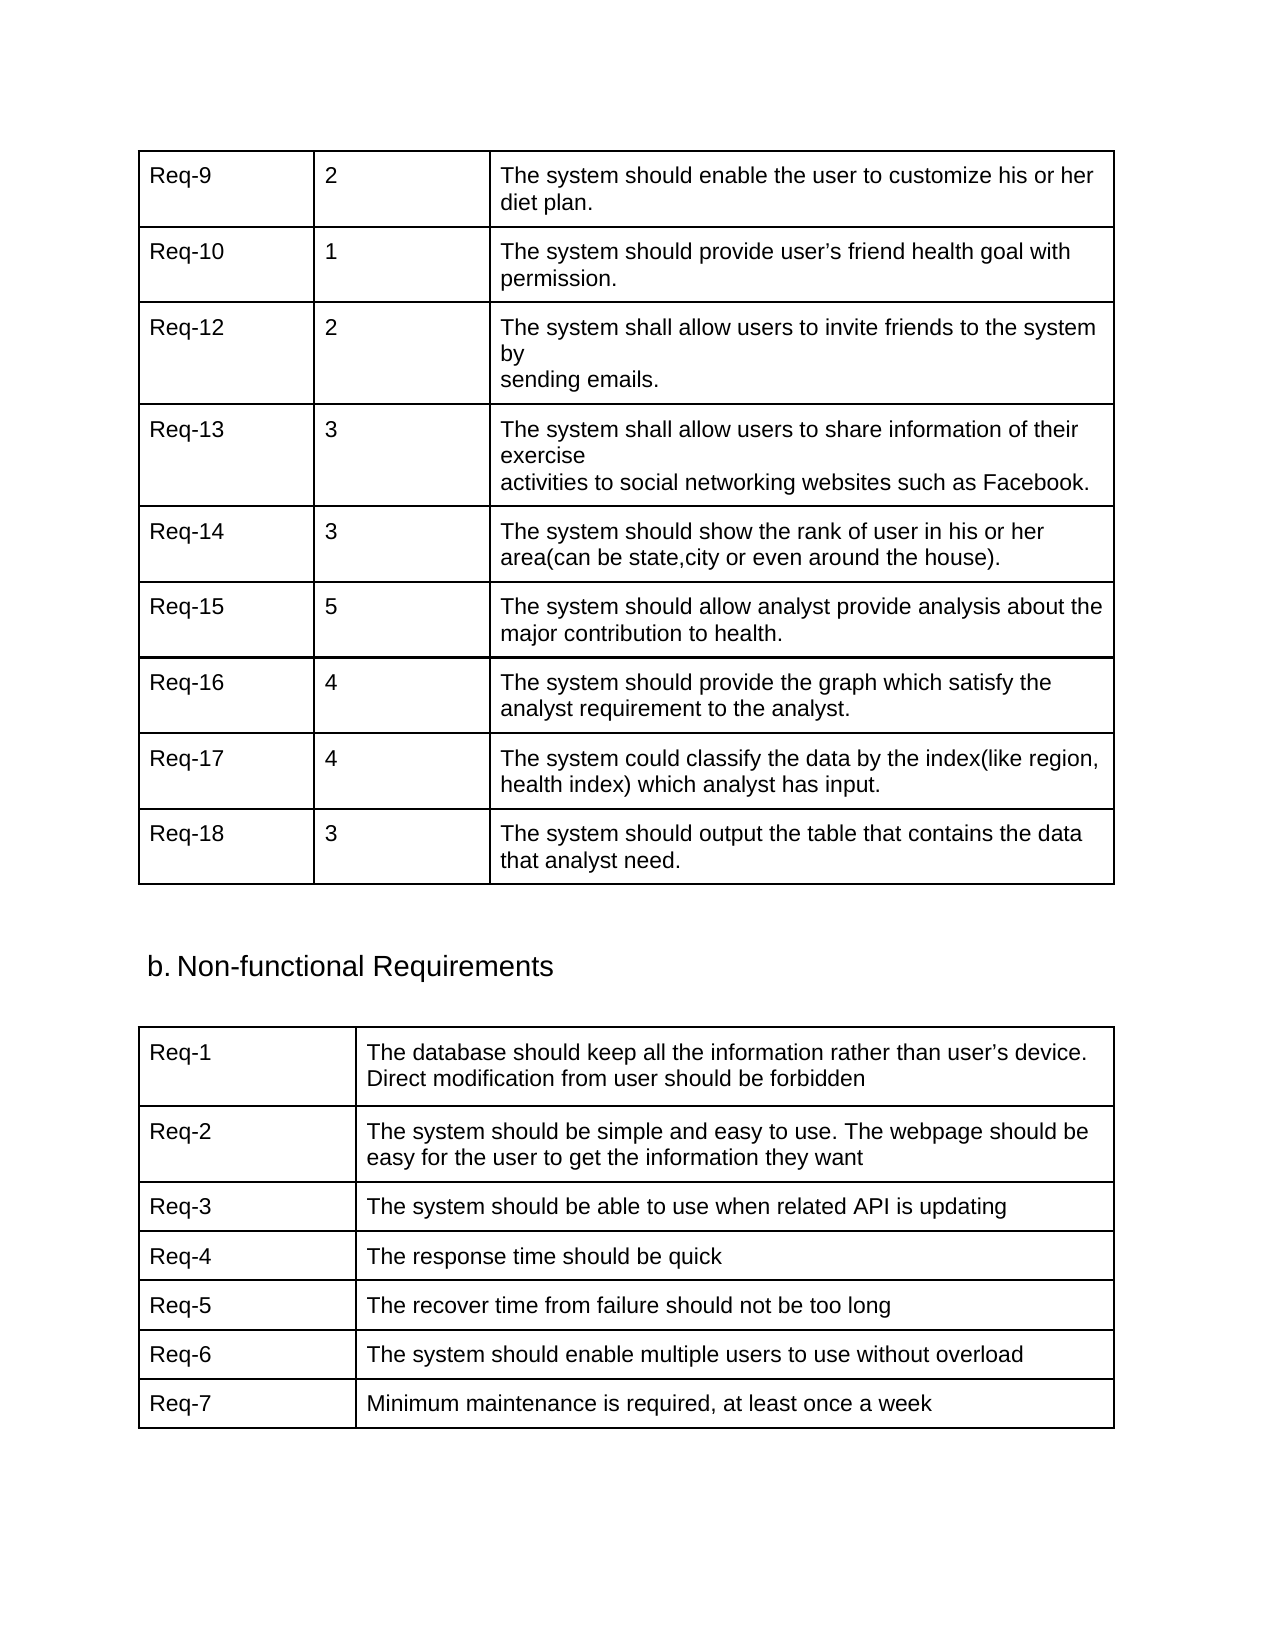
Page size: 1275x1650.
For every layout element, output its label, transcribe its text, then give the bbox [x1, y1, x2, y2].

table_cell Req-10 [140, 228, 313, 301]
table_header Req-1 [140, 1028, 355, 1105]
table_cell The system should be simple and easy to use. The webpage should be easy for the user to get the information they want [357, 1107, 1113, 1181]
table_cell Req-15 [140, 583, 313, 656]
table_cell Req-18 [140, 810, 313, 883]
table_cell 1 [315, 228, 489, 301]
table_cell Req-9 [140, 152, 313, 226]
subtitle Non-functional Requirements [147, 949, 1137, 982]
table_cell Req-4 [140, 1232, 355, 1279]
table_cell The system shall allow users to invite friends to the system by sending emails. [491, 303, 1113, 403]
table_cell The system shall allow users to share information of their exercise activities to social networking websites such as Facebook. [491, 405, 1113, 505]
table_cell 4 [315, 734, 489, 808]
table_cell Req-17 [140, 734, 313, 808]
table_cell The system could classify the data by the index(like region, health index) which analyst has input. [491, 734, 1113, 808]
table_cell The system should provide the graph which satisfy the analyst requirement to the analyst. [491, 659, 1113, 732]
table_cell 5 [315, 583, 489, 656]
table_cell Req-2 [140, 1107, 355, 1181]
table_header The database should keep all the information rather than user’s device. Direct modification from user should be forbidden [357, 1028, 1113, 1105]
table_cell 2 [315, 152, 489, 226]
table_cell Minimum maintenance is required, at least once a week [357, 1380, 1113, 1427]
table_cell Req-13 [140, 405, 313, 505]
table_cell The system should enable multiple users to use without overload [357, 1331, 1113, 1378]
table_cell The system should provide user’s friend health goal with permission. [491, 228, 1113, 301]
table_cell The system should enable the user to customize his or her diet plan. [491, 152, 1113, 226]
table_cell The recover time from failure should not be too long [357, 1281, 1113, 1329]
table_cell 3 [315, 810, 489, 883]
table_cell Req-16 [140, 659, 313, 732]
table_cell Req-6 [140, 1331, 355, 1378]
table_cell 3 [315, 507, 489, 581]
table_cell 4 [315, 659, 489, 732]
table_cell Req-3 [140, 1183, 355, 1230]
table_cell 3 [315, 405, 489, 505]
table_cell Req-7 [140, 1380, 355, 1427]
table_cell The system should show the rank of user in his or her area(can be state,city or even around the house). [491, 507, 1113, 581]
table_cell Req-5 [140, 1281, 355, 1329]
table_cell Req-12 [140, 303, 313, 403]
table_cell 2 [315, 303, 489, 403]
table_cell Req-14 [140, 507, 313, 581]
table_cell The response time should be quick [357, 1232, 1113, 1279]
table_cell The system should allow analyst provide analysis about the major contribution to health. [491, 583, 1113, 656]
table_cell The system should be able to use when related API is updating [357, 1183, 1113, 1230]
table_cell The system should output the table that contains the data that analyst need. [491, 810, 1113, 883]
